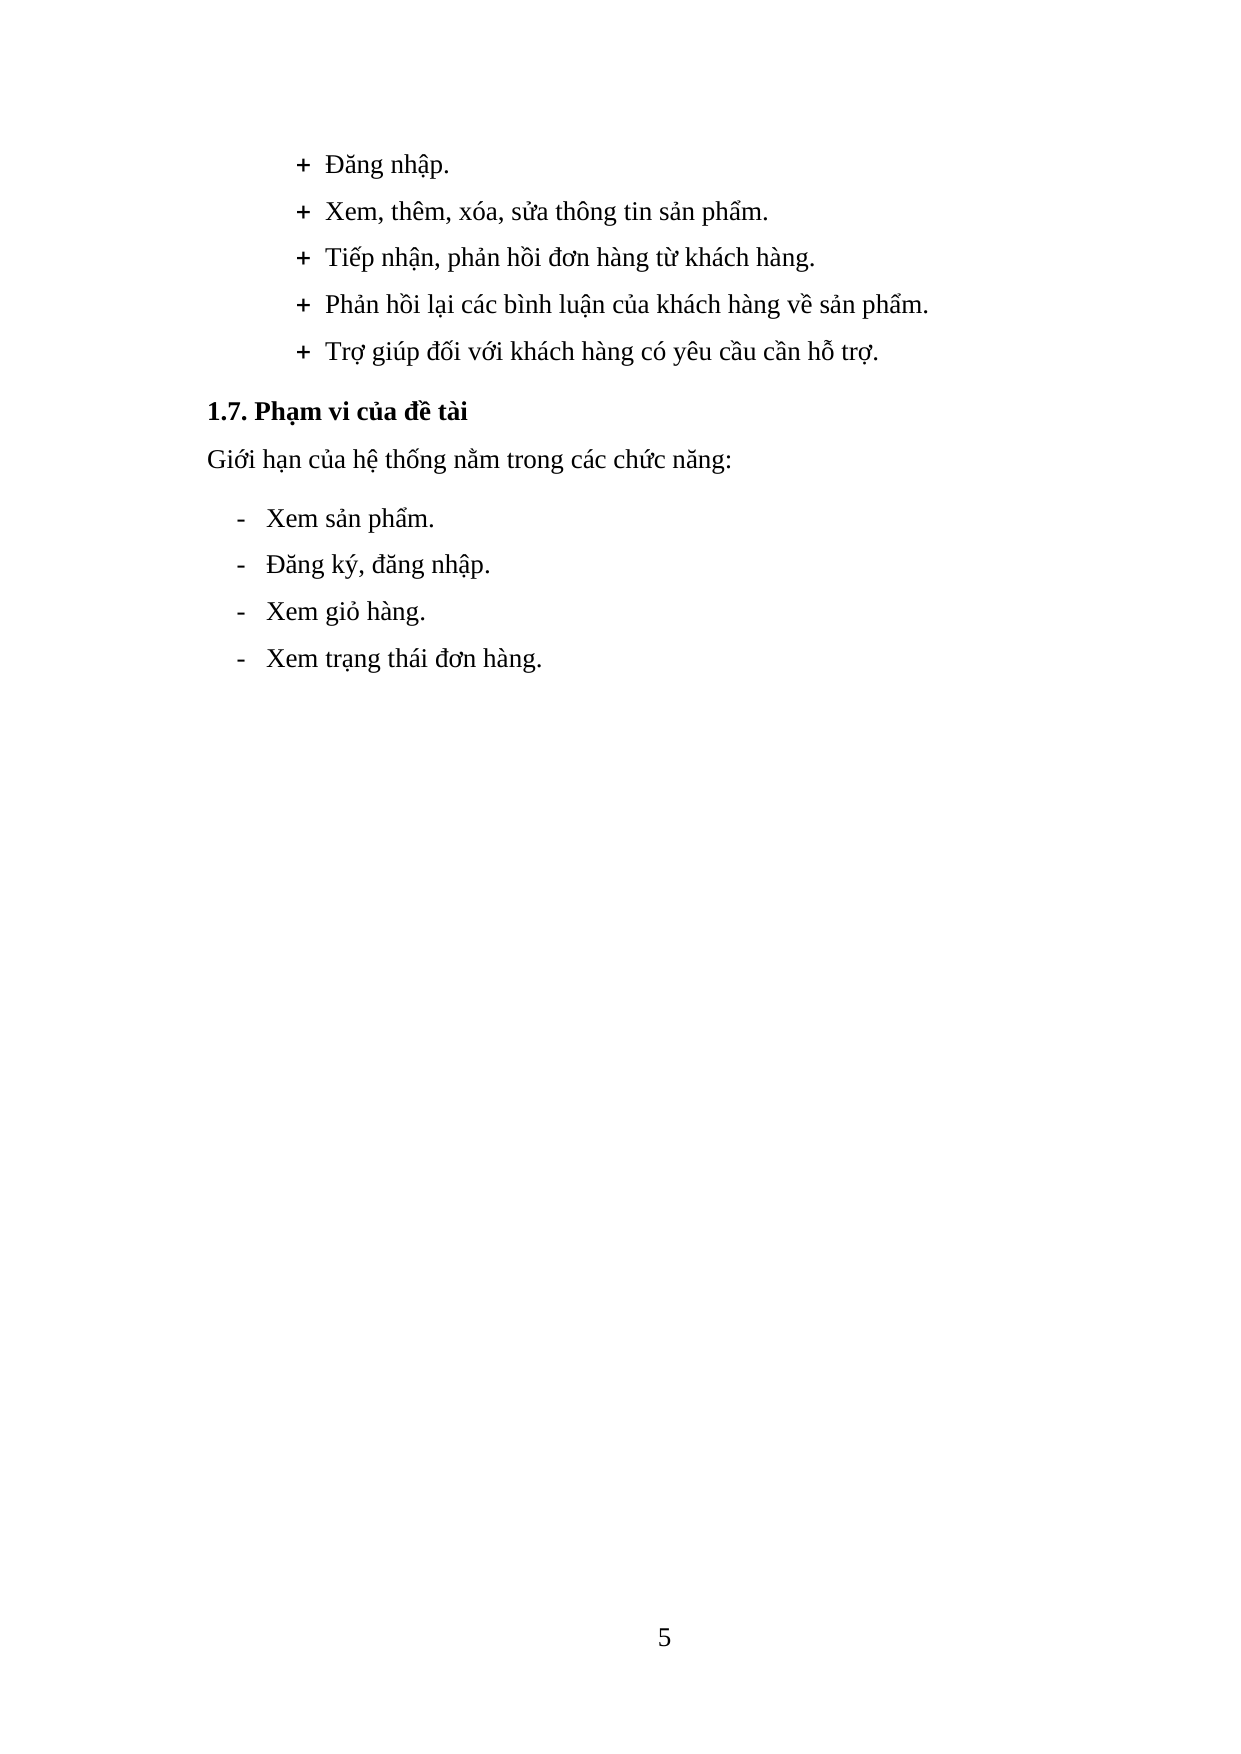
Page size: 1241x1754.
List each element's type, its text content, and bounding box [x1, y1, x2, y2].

list Đăng ký, đăng nhập. [236, 549, 1122, 580]
list Xem giỏ hàng. [236, 595, 1122, 626]
list Xem, thêm, xóa, sửa thông tin sản phẩm. [295, 194, 1122, 226]
list Tiếp nhận, phản hồi đơn hàng từ khách hàng. [295, 241, 1122, 273]
list Xem sản phẩm. [236, 502, 1122, 533]
list Trợ giúp đối với khách hàng có yêu cầu cần hỗ trợ. [295, 335, 1122, 366]
text Giới hạn của hệ thống nằm trong các chức năng: [207, 443, 1122, 474]
list Đăng nhập. [295, 148, 1122, 179]
list Xem trạng thái đơn hàng. [236, 642, 1122, 673]
list Phạm vi của đề tài [207, 394, 1122, 426]
list Phản hồi lại các bình luận của khách hàng về sản phẩm. [295, 288, 1122, 319]
